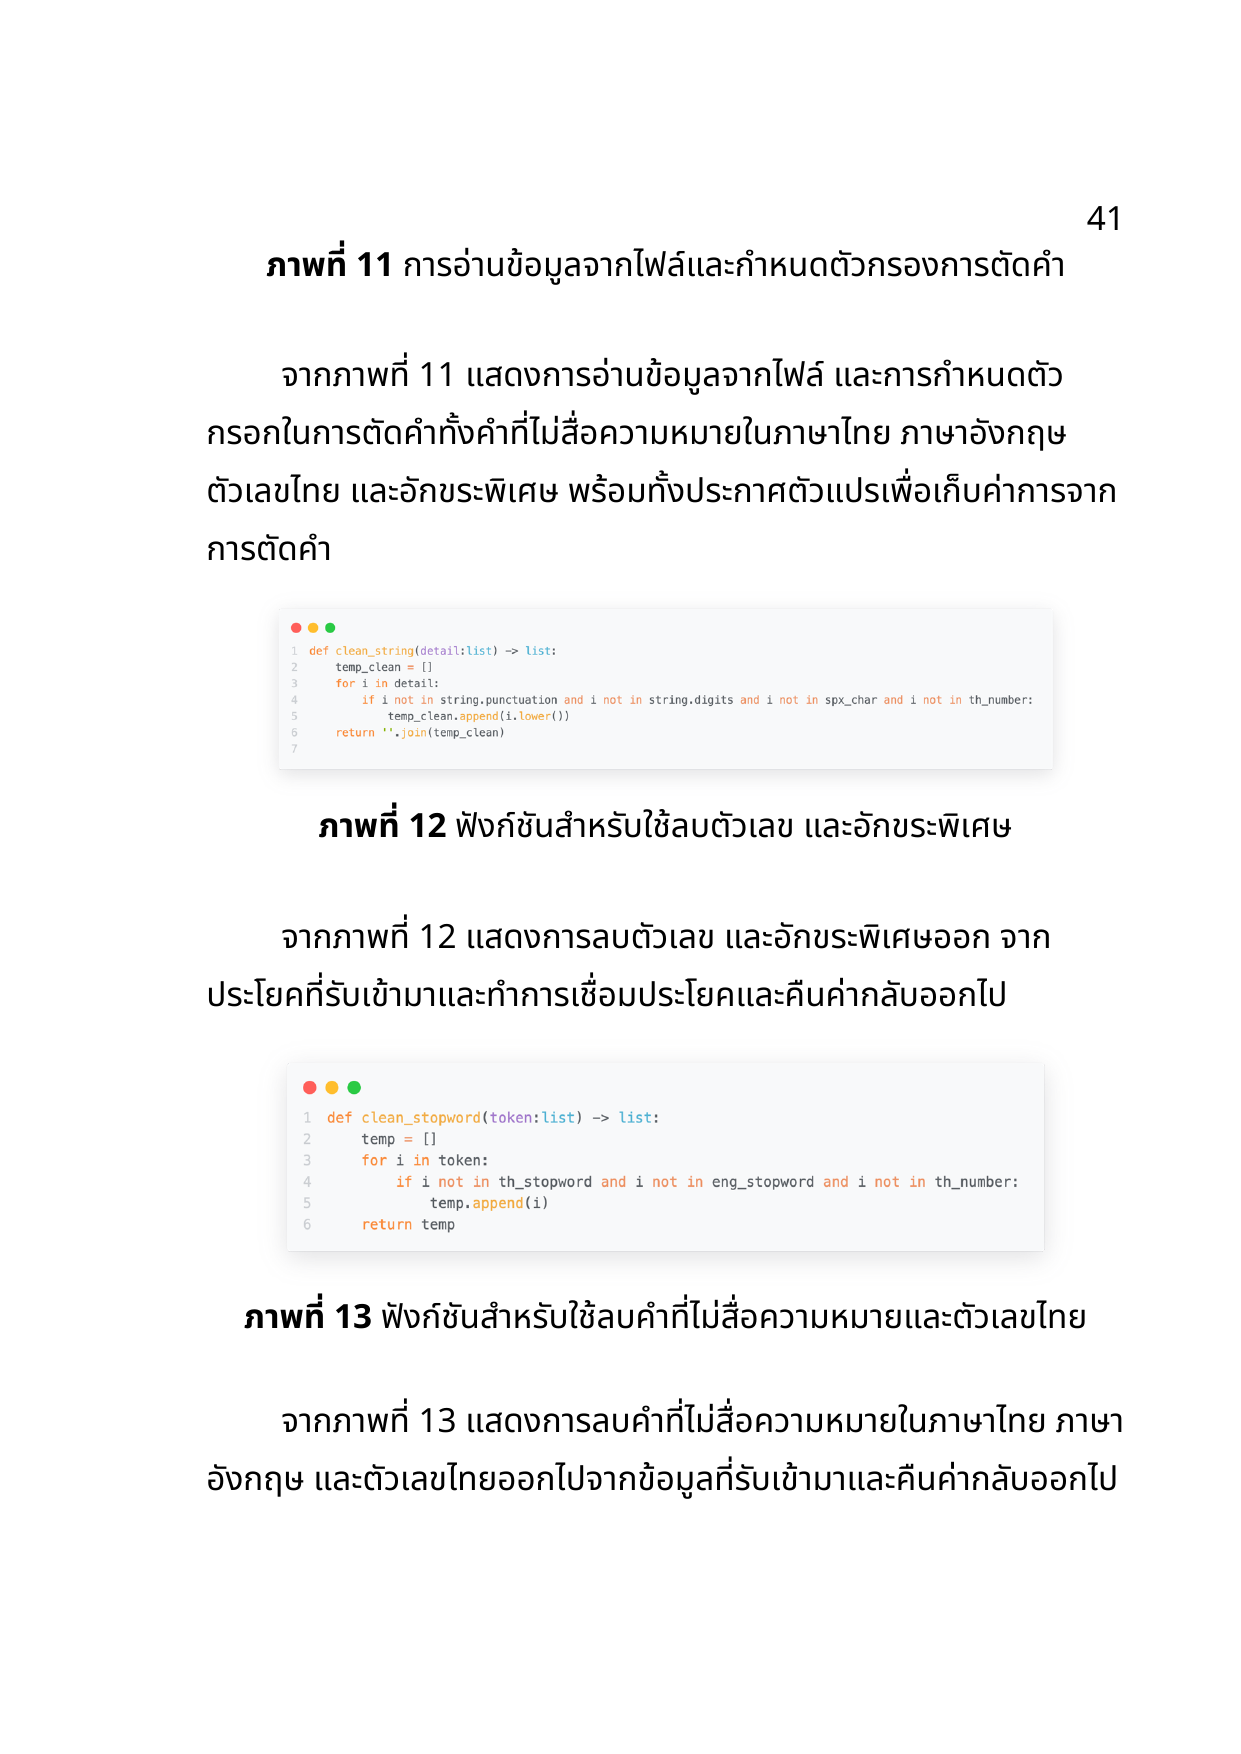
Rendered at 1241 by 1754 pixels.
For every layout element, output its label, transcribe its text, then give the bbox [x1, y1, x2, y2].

text ภาพที่ 12 ฟังก์ชันสำหรับใช้ลบตัวเลข และอักขระพิเศษ [206, 802, 1125, 853]
text จากภาพที่ 12 แสดงการลบตัวเลข และอักขระพิเศษออก จากประโยคที่รับเข้ามาและทำการเชื่อมประโยคและคืนค่ากลับออกไป [206, 912, 1125, 1021]
text ภาพที่ 13 ฟังก์ชันสำหรับใช้ลบคำที่ไม่สื่อความหมายและตัวเลขไทย [206, 1293, 1125, 1343]
text จากภาพที่ 11 แสดงการอ่านข้อมูลจากไฟล์ และการกำหนดตัวกรอกในการตัดคำทั้งคำที่ไม่สื่อความหมายในภาษาไทย ภาษาอังกฤษ ตัวเลขไทย และอักขระพิเศษ พร้อมทั้งประกาศตัวแปรเพื่อเก็บค่าการจากการตัดคำ [206, 351, 1125, 575]
picture [252, 582, 1079, 796]
picture [252, 1028, 1079, 1286]
text ภาพที่ 11 การอ่านข้อมูลจากไฟล์และกำหนดตัวกรองการตัดคำ [206, 240, 1125, 291]
text จากภาพที่ 13 แสดงการลบคำที่ไม่สื่อความหมายในภาษาไทย ภาษาอังกฤษ และตัวเลขไทยออกไปจากข้อมูลที่รับเข้ามาและคืนค่ากลับออกไป [206, 1396, 1125, 1505]
